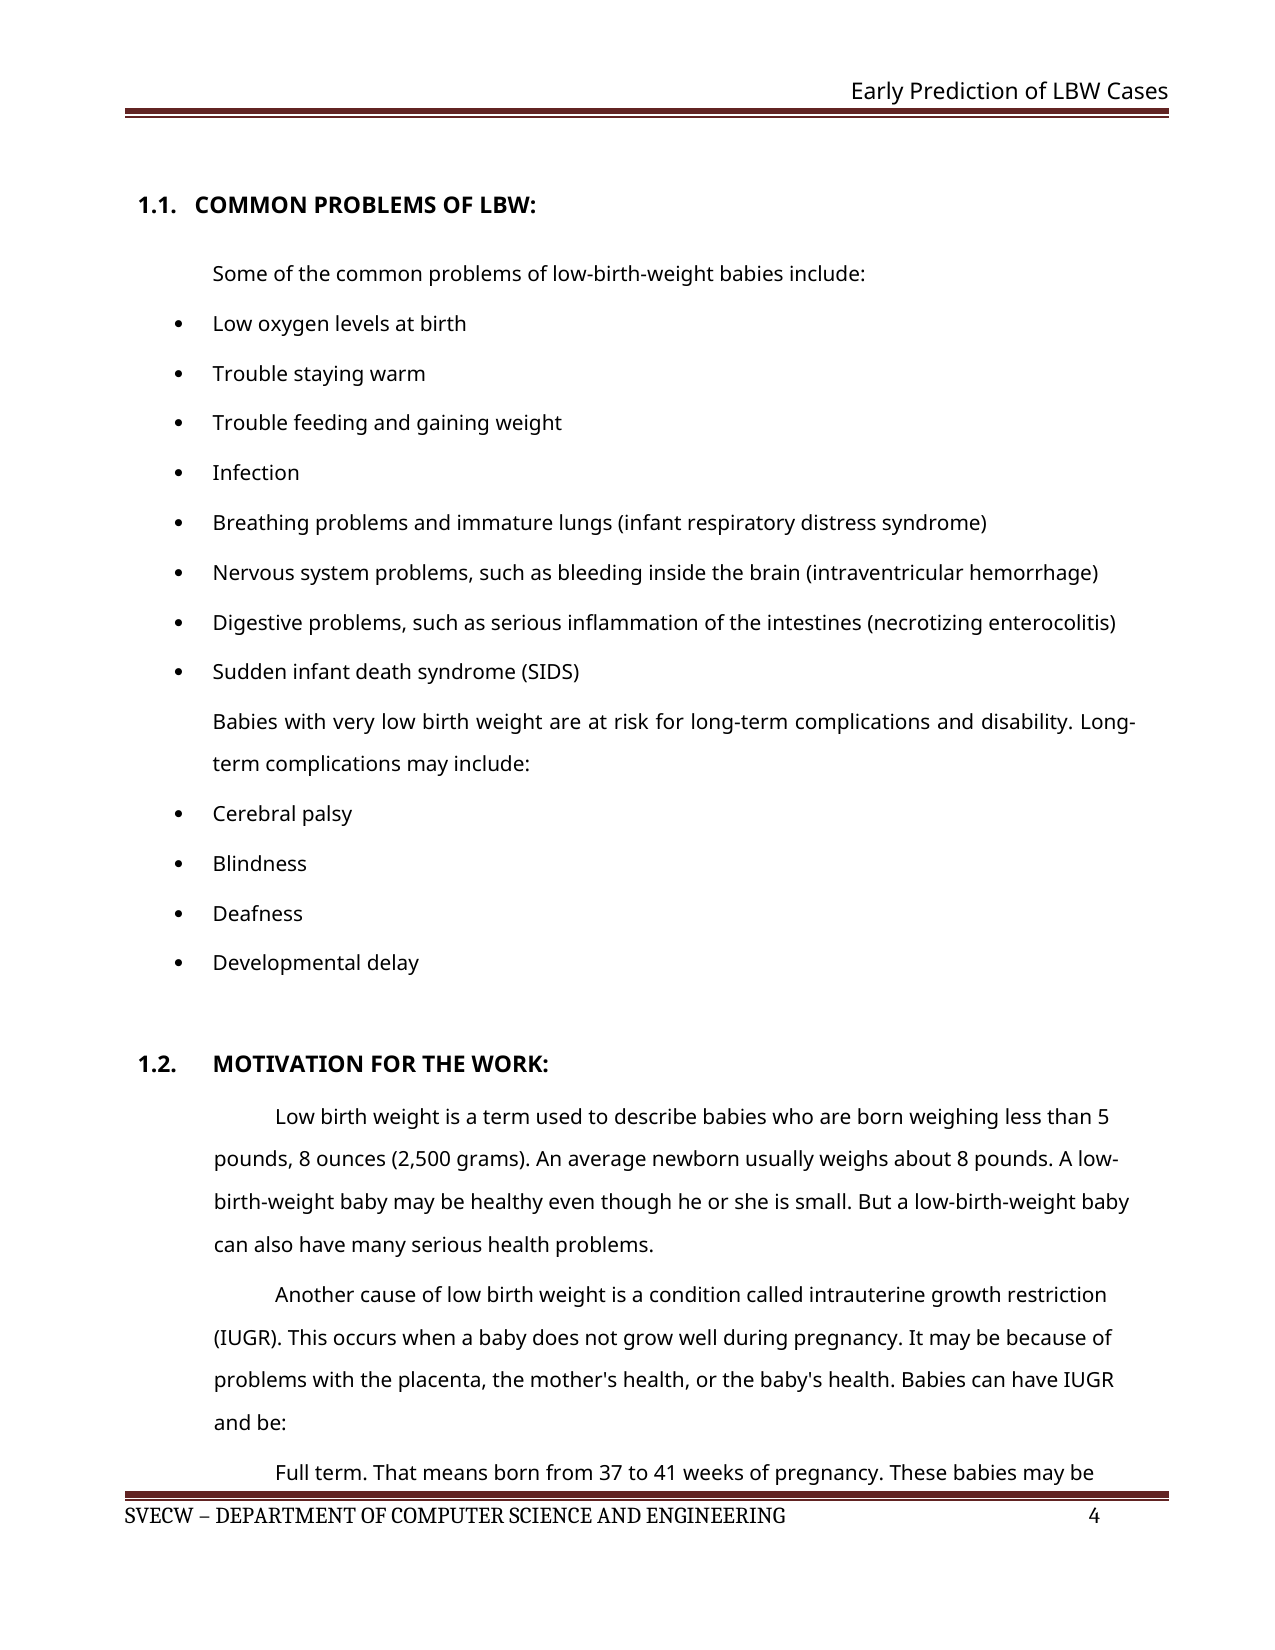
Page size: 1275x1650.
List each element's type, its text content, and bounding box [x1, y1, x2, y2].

list Low oxygen levels at birth [175, 309, 1137, 337]
list Infection [175, 458, 1137, 487]
list Trouble feeding and gaining weight [175, 408, 1137, 437]
list Sudden infant death syndrome (SIDS) [175, 657, 1137, 686]
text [214, 1458, 1137, 1487]
list Deafness [175, 899, 1137, 927]
list Cerebral palsy [175, 799, 1137, 827]
list Developmental delay [175, 948, 1137, 977]
text 1.1. COMMON PROBLEMS OF LBW: [137, 189, 1169, 220]
list MOTIVATION FOR THE WORK: [137, 1048, 1137, 1079]
list Digestive problems, such as serious inflammation of the intestines (necrotizing enterocolitis) [175, 608, 1137, 636]
list Breathing problems and immature lungs (infant respiratory distress syndrome) [175, 508, 1137, 536]
text Another cause of low birth weight is a condition called intrauterine growth restriction (IUGR). This occurs when a baby does not grow well during pregnancy. It may be because of problems with the placenta, the mother's health, or the baby's health. Babies can have IUGR and be: [214, 1280, 1137, 1436]
list Blindness [175, 849, 1137, 877]
list Some of the common problems of low-birth-weight babies include: [212, 259, 1137, 287]
list Babies with very low birth weight are at risk for long-term complications and disability. Long-term complications may include: [212, 707, 1137, 778]
text Low birth weight is a term used to describe babies who are born weighing less than 5 pounds, 8 ounces (2,500 grams). An average newborn usually weighs about 8 pounds. A low-birth-weight baby may be healthy even though he or she is small. But a low-birth-weight baby can also have many serious health problems. [125, 1102, 1137, 1258]
list Trouble staying warm [175, 359, 1137, 387]
list Nervous system problems, such as bleeding inside the brain (intraventricular hemorrhage) [175, 558, 1137, 586]
